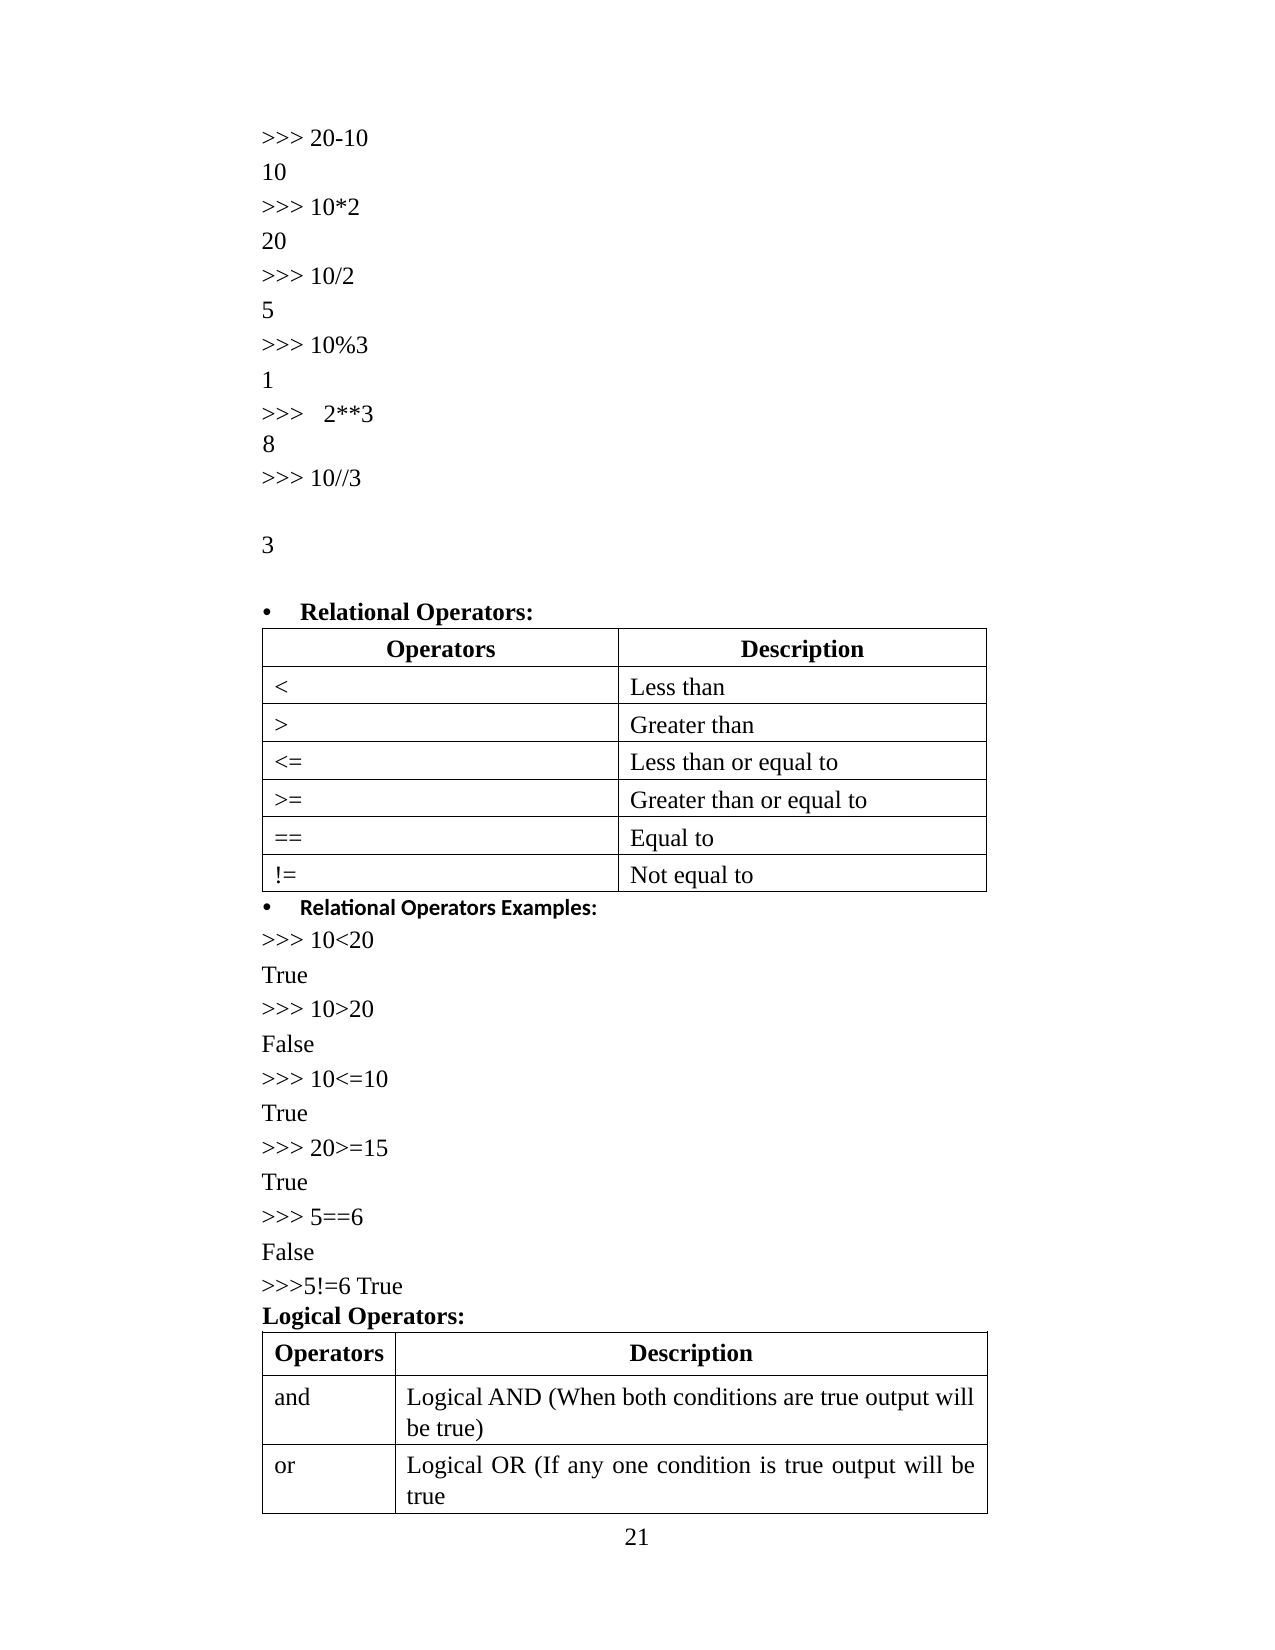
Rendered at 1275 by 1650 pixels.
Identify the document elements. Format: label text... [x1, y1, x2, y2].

text False [261, 1029, 1013, 1058]
text >>> 10/2 [261, 261, 1013, 290]
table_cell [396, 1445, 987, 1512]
text 1 [261, 365, 1013, 393]
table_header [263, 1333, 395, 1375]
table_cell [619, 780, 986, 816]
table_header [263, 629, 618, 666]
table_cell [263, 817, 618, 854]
text True [261, 1098, 1013, 1127]
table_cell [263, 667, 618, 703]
text >>> 10<20 [261, 925, 1013, 954]
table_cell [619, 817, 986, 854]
text True [261, 1167, 1013, 1196]
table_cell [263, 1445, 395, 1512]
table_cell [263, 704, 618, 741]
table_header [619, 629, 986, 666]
text >>> 2**3 8 [261, 399, 373, 458]
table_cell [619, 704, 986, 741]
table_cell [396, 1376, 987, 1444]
text >>> 10%3 [261, 330, 1013, 359]
text True [261, 960, 1013, 989]
text >>> 10*2 [261, 192, 1013, 221]
text >>> 10<=10 [261, 1064, 1013, 1092]
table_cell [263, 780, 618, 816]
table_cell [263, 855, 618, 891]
text 10 [261, 157, 1013, 186]
text 20 [261, 226, 1013, 255]
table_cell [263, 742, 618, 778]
list Relational Operators: [262, 597, 1013, 626]
subtitle 3 [261, 530, 375, 559]
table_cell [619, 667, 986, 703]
text 5 [261, 296, 1013, 324]
text False [261, 1237, 1013, 1265]
text >>>5!=6 True Logical Operators: [261, 1271, 466, 1329]
text >>> 20-10 [261, 123, 1013, 151]
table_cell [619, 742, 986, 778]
text >>> 10>20 [261, 994, 1013, 1023]
text >>> 20>=15 [261, 1133, 1013, 1162]
list Relational Operators Examples: [262, 892, 1013, 921]
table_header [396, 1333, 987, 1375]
text >>> 10//3 [261, 463, 375, 492]
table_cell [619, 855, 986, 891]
text >>> 5==6 [261, 1202, 1013, 1231]
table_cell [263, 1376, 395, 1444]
